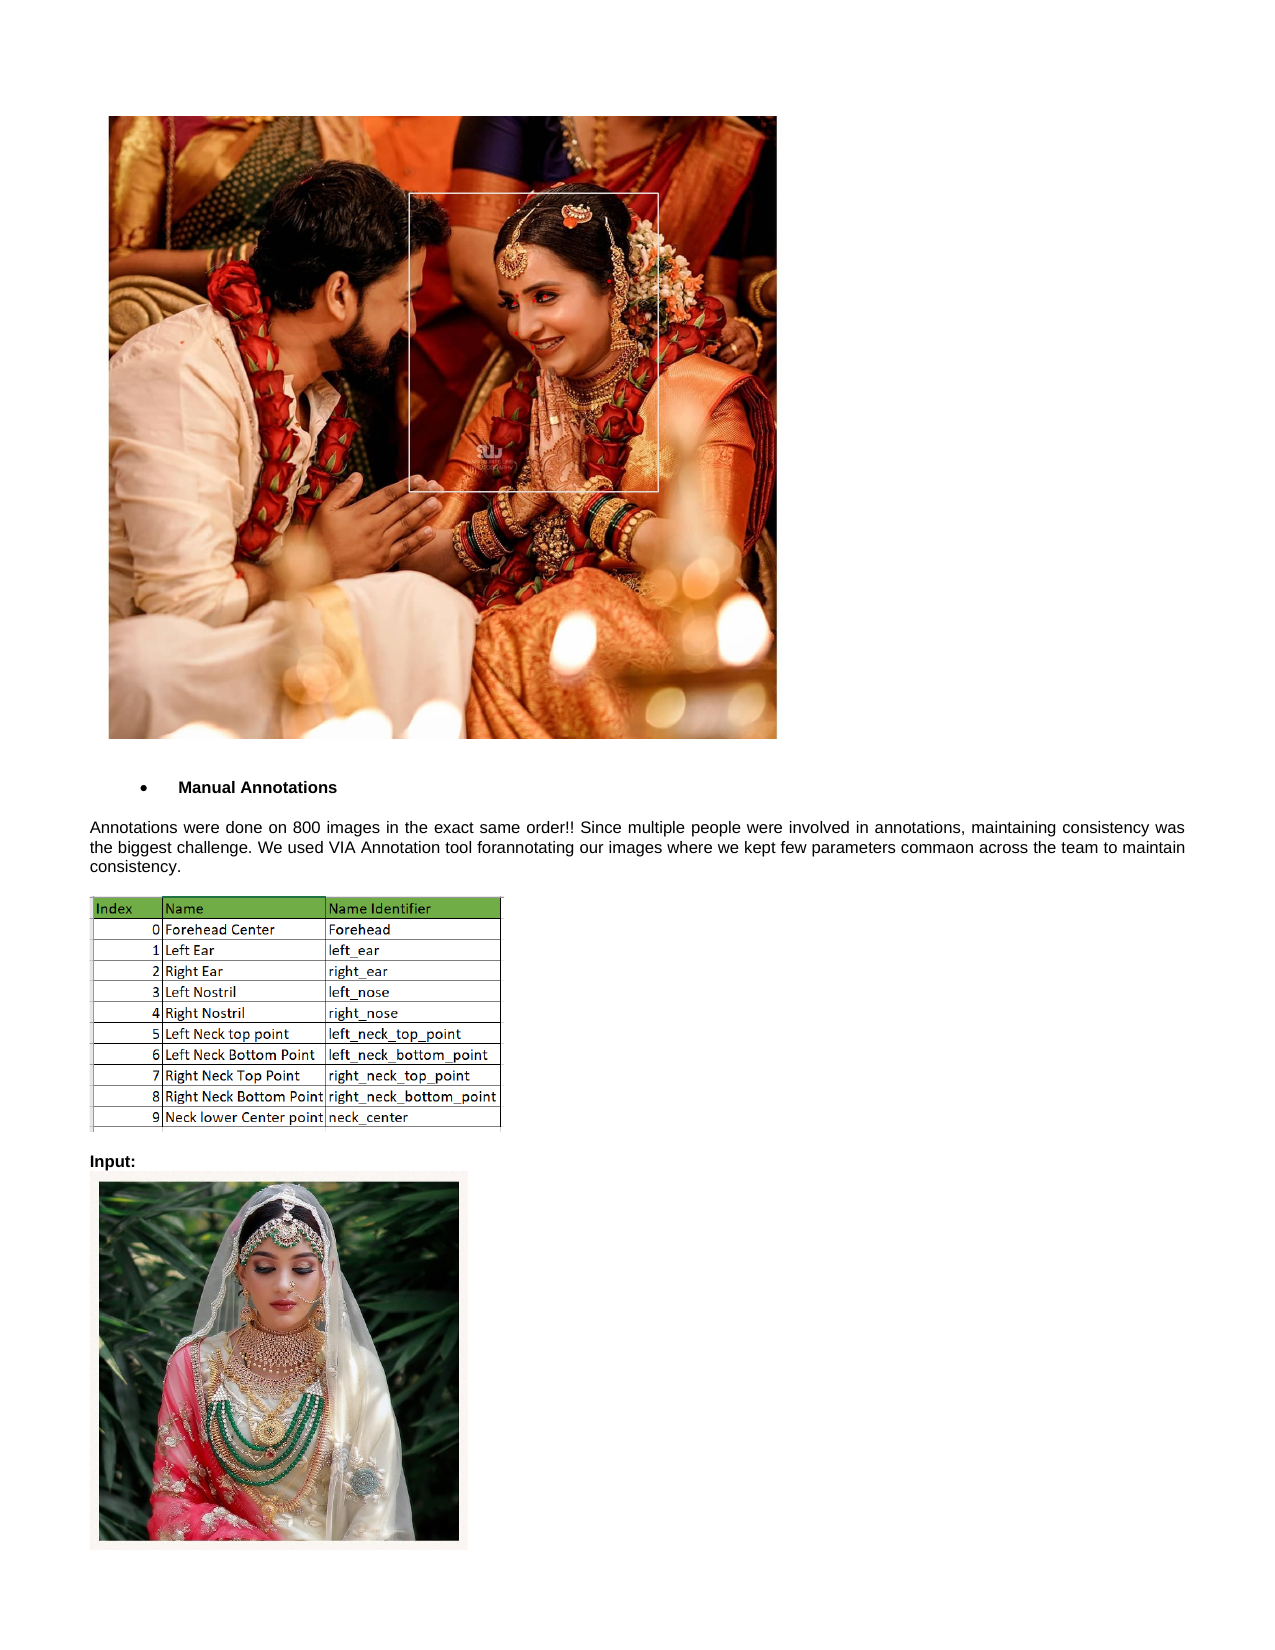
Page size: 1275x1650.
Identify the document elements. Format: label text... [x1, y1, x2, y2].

picture [89, 1171, 468, 1550]
picture [100, 116, 784, 739]
list Manual Annotations [141, 778, 1187, 798]
text Input: [89, 1152, 1187, 1171]
picture [89, 896, 505, 1132]
text Annotations were done on 800 images in the exact same order!! Since multiple people were involved in annotations, maintaining consistency was the biggest challenge. We used VIA Annotation tool forannotating our images where we kept few parameters commaon across the team to maintain consistency. [89, 818, 1187, 876]
